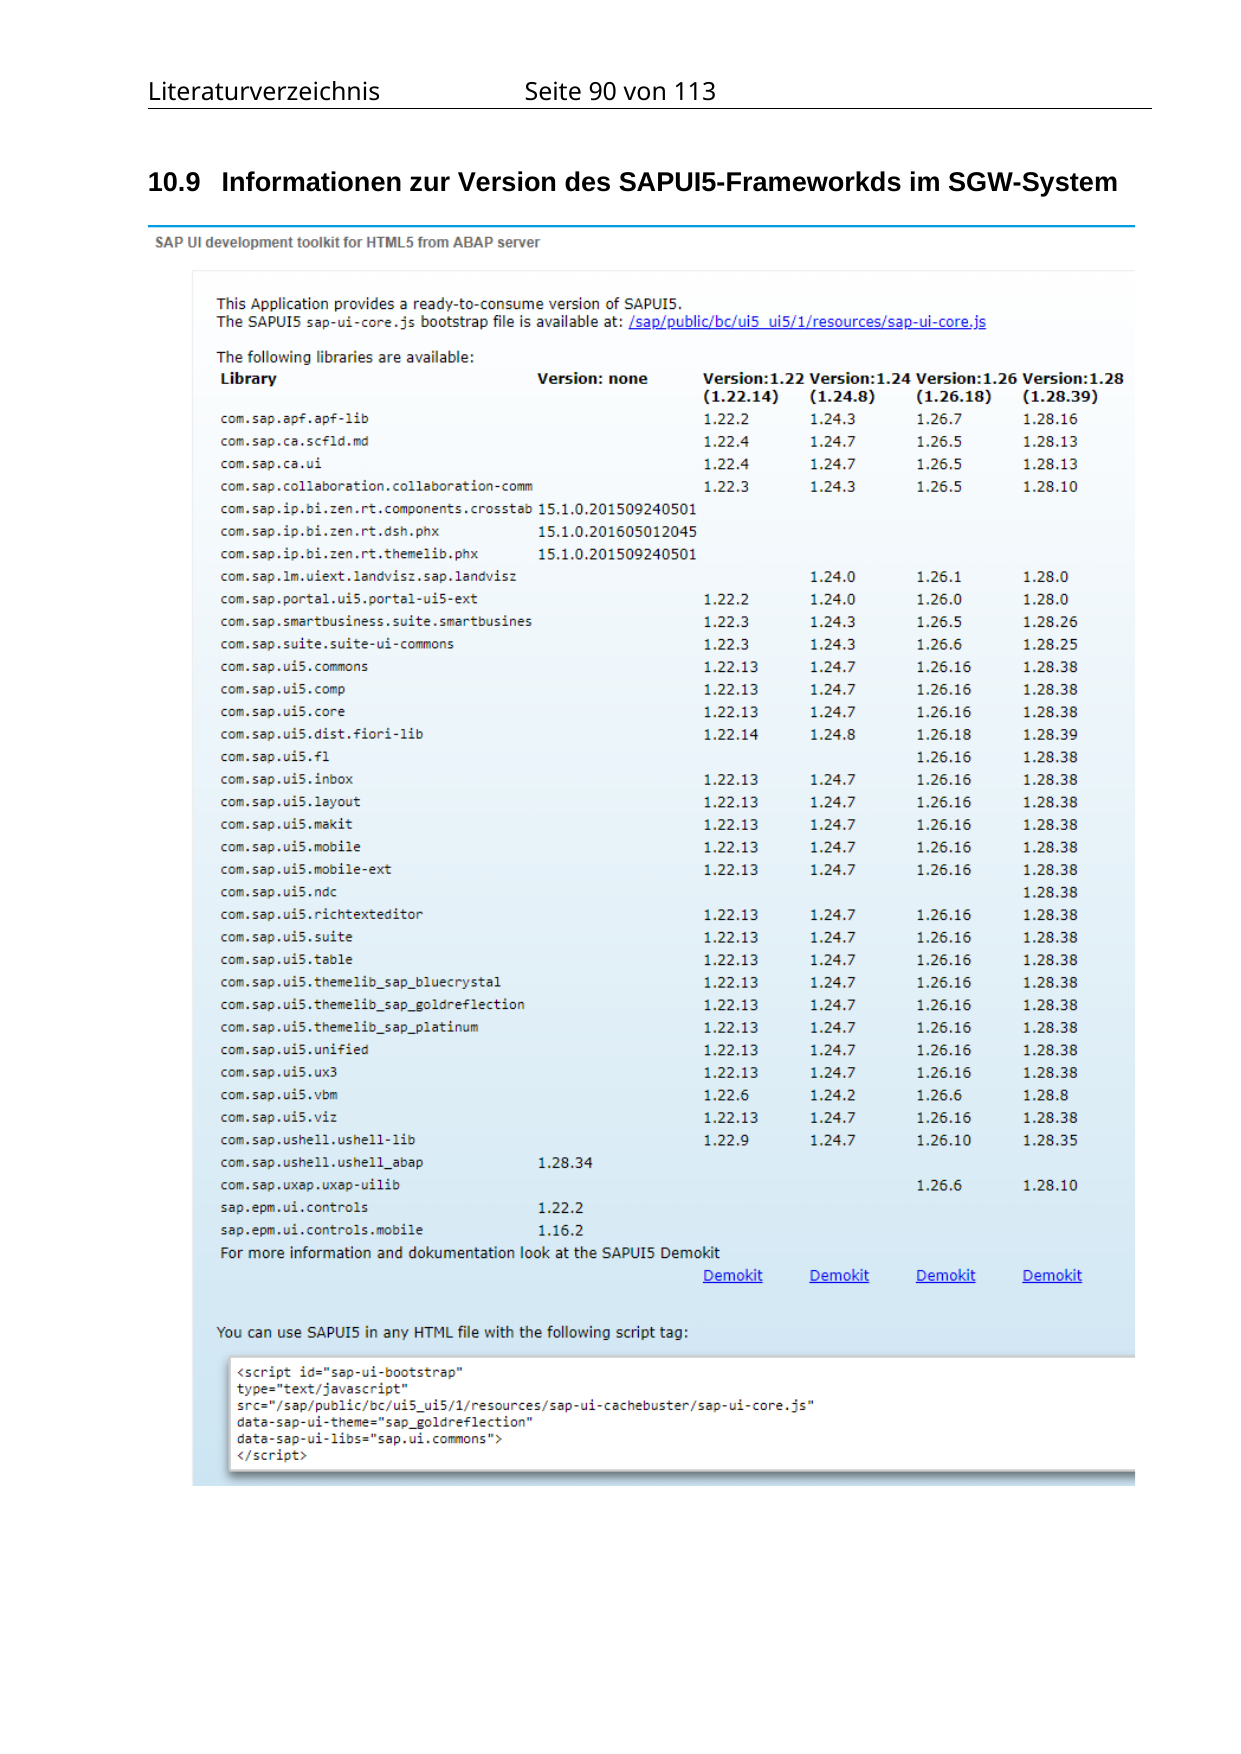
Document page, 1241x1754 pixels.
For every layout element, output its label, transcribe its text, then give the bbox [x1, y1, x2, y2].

subtitle Informationen zur Version des SAPUI5-Frameworkds im SGW-System [148, 166, 1152, 197]
picture [147, 228, 1136, 1486]
